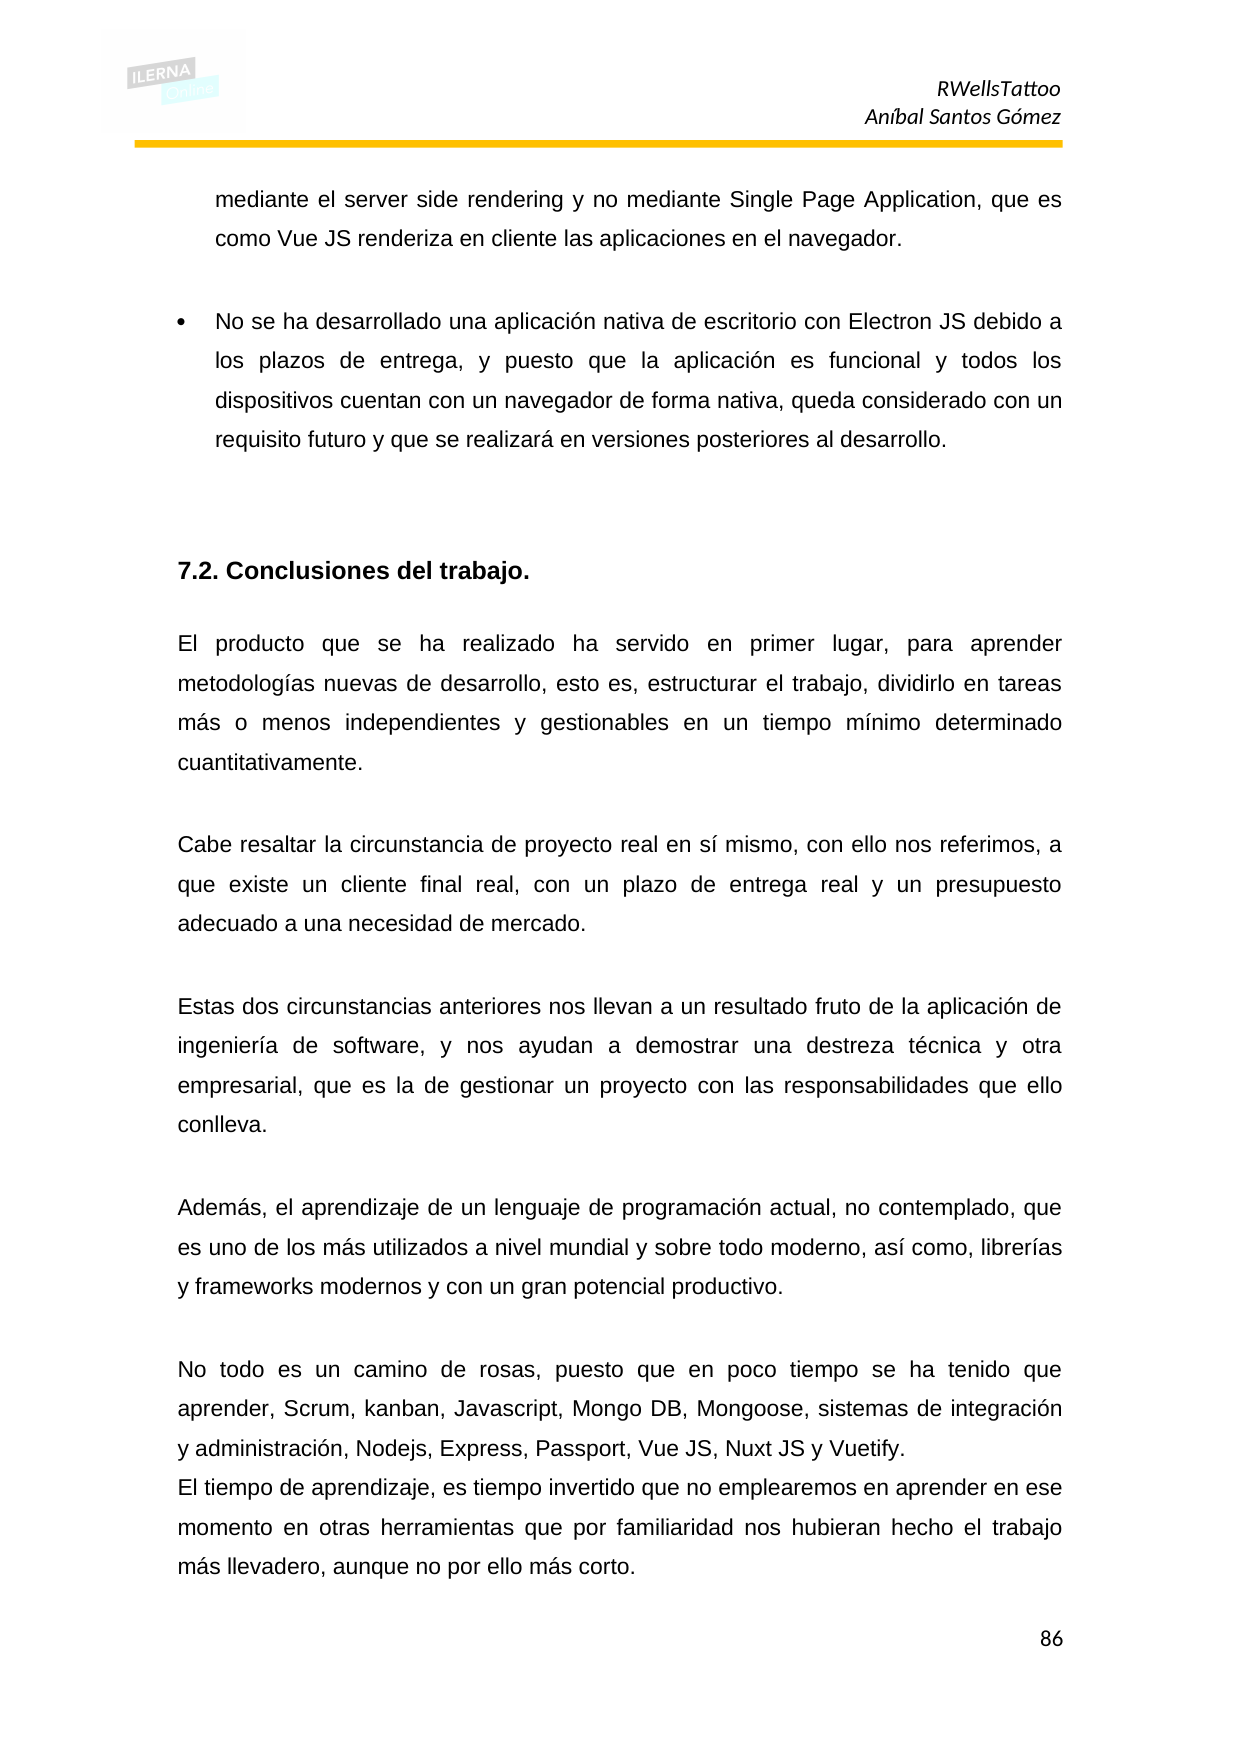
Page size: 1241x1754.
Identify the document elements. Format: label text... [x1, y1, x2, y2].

text Estas dos circunstancias anteriores nos llevan a un resultado fruto de la aplicación de ingeniería de software, y nos ayudan a demostrar una destreza técnica y otra empresarial, que es la de gestionar un proyecto con las responsabilidades que ello conlleva. [177, 993, 1063, 1138]
text El tiempo de aprendizaje, es tiempo invertido que no emplearemos en aprender en ese momento en otras herramientas que por familiaridad nos hubieran hecho el trabajo más llevadero, aunque no por ello más corto. [177, 1474, 1063, 1579]
list No se ha desarrollado una aplicación nativa de escritorio con Electron JS debido a los plazos de entrega, y puesto que la aplicación es funcional y todos los dispositivos cuentan con un navegador de forma nativa, queda considerado con un requisito futuro y que se realizará en versiones posteriores al desarrollo. [177, 308, 1063, 453]
subtitle 7.2. Conclusiones del trabajo. [177, 556, 1063, 585]
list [177, 186, 1063, 252]
text Cabe resaltar la circunstancia de proyecto real en sí mismo, con ello nos referimos, a que existe un cliente final real, con un plazo de entrega real y un presupuesto adecuado a una necesidad de mercado. [177, 831, 1063, 937]
text Además, el aprendizaje de un lenguaje de programación actual, no contemplado, que es uno de los más utilizados a nivel mundial y sobre todo moderno, así como, librerías y frameworks modernos y con un gran potencial productivo. [177, 1194, 1063, 1299]
text No todo es un camino de rosas, puesto que en poco tiempo se ha tenido que aprender, Scrum, kanban, Javascript, Mongo DB, Mongoose, sistemas de integración y administración, Nodejs, Express, Passport, Vue JS, Nuxt JS y Vuetify. [177, 1356, 1063, 1461]
text El producto que se ha realizado ha servido en primer lugar, para aprender metodologías nuevas de desarrollo, esto es, estructurar el trabajo, dividirlo en tareas más o menos independientes y gestionables en un tiempo mínimo determinado cuantitativamente. [177, 630, 1063, 775]
